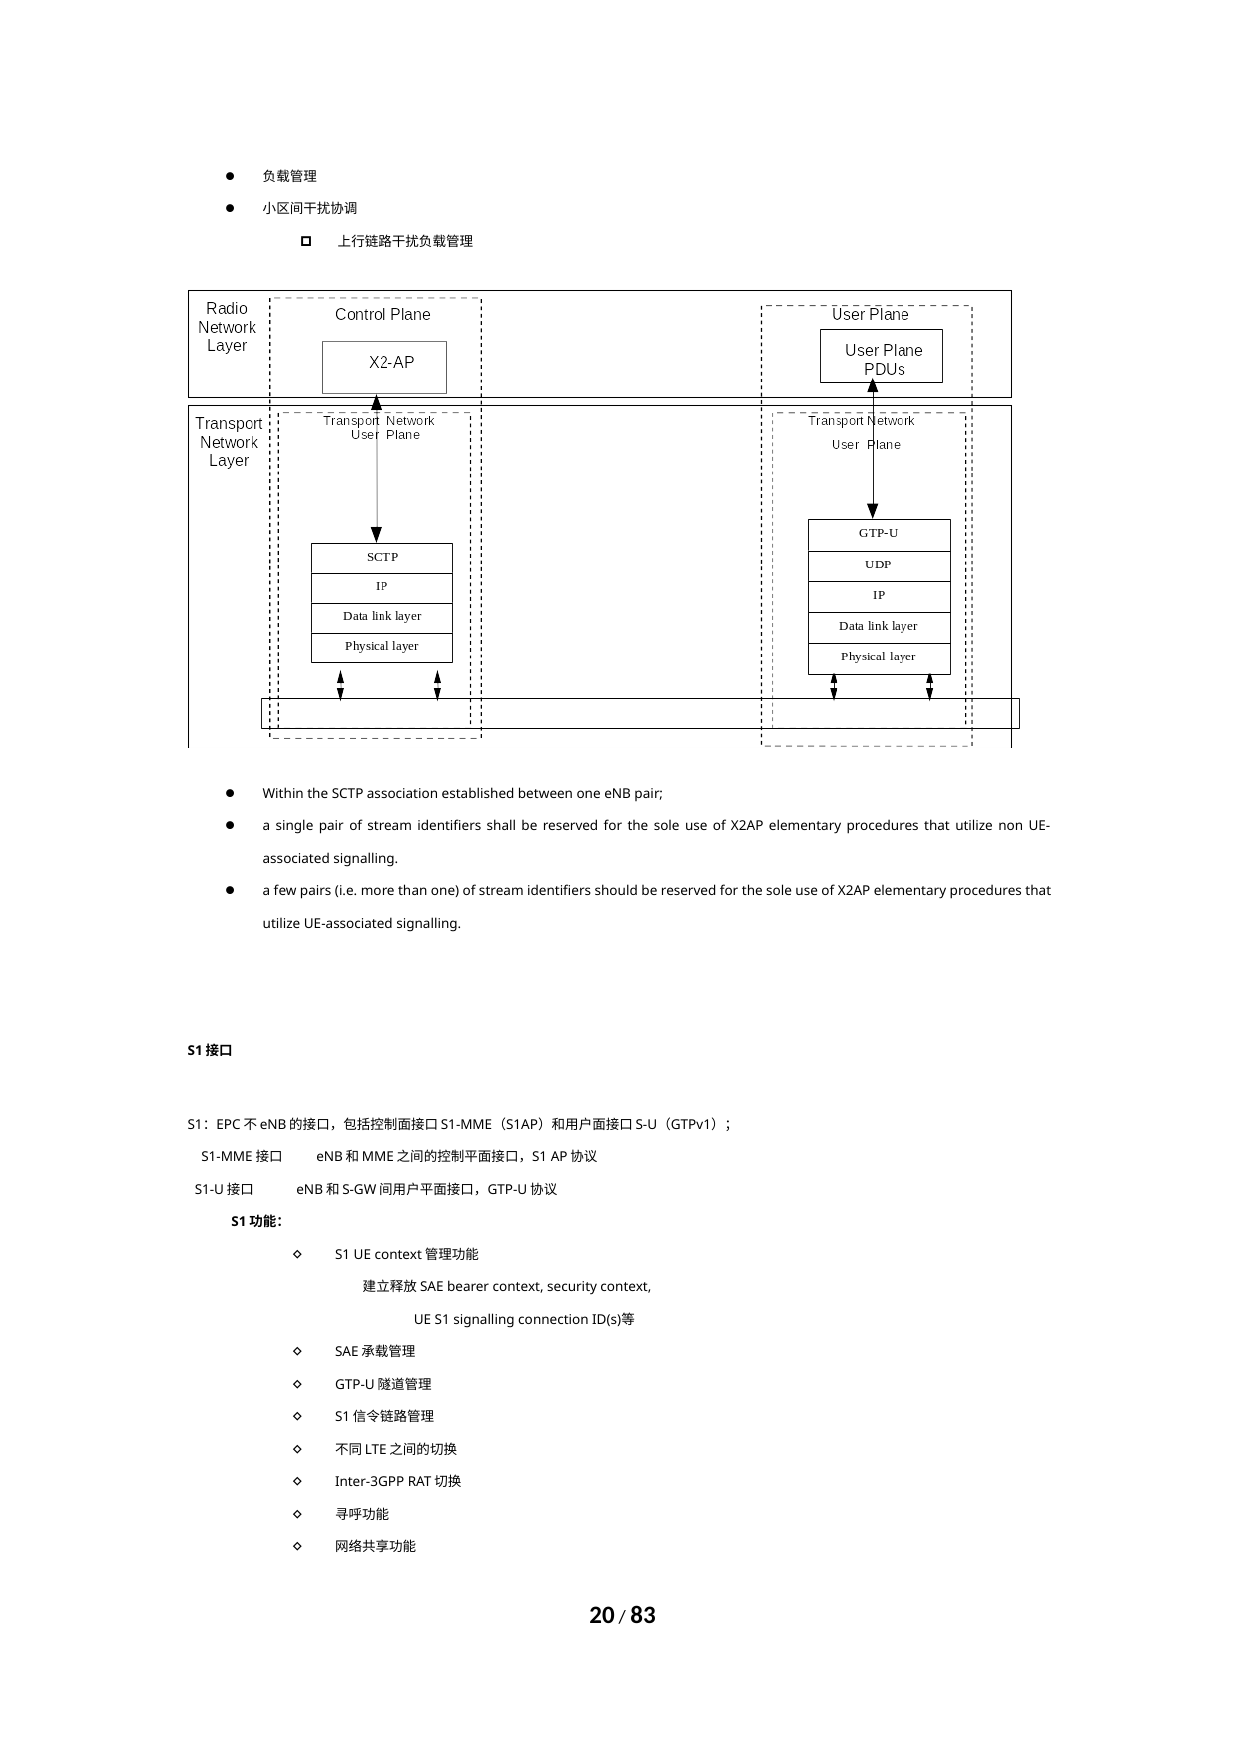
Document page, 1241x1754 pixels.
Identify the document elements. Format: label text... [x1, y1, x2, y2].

list 寻呼功能 [291, 1497, 1053, 1530]
text S1-MME接口 eNB和MME之间的控制平面接口，S1 AP协议 [187, 1140, 1053, 1172]
list 小区间干扰协调 [225, 192, 1053, 224]
text S1功能： [187, 1205, 1053, 1237]
list a single pair of stream identifiers shall be reserved for the sole use of X2AP elementary procedures that utilize non UE-associated signalling. [225, 809, 1053, 874]
list S1 UE context管理功能 [291, 1237, 1053, 1270]
subtitle S1接口 [187, 1033, 1053, 1066]
list 网络共享功能 [291, 1530, 1053, 1562]
text S1：EPC不eNB的接口，包括控制面接口S1-MME（S1AP）和用户面接口S-U（GTPv1）； [187, 1107, 1053, 1140]
list 不同LTE之间的切换 [291, 1432, 1053, 1465]
list Within the SCTP association established between one eNB pair; [225, 777, 1053, 809]
list Inter-3GPP RAT切换 [291, 1465, 1053, 1497]
list 上行链路干扰负载管理 [300, 224, 1053, 257]
list SAE承载管理 [291, 1335, 1053, 1367]
list GTP-U隧道管理 [291, 1367, 1053, 1400]
list 负载管理 [225, 159, 1053, 192]
text S1-U接口 eNB和S-GW间用户平面接口，GTP-U协议 [187, 1172, 1053, 1205]
text UE S1 signalling connection ID(s)等 [319, 1302, 1053, 1335]
list a few pairs (i.e. more than one) of stream identifiers should be reserved for the sole use of X2AP elementary procedures that utilize UE-associated signalling. [225, 874, 1053, 939]
text 建立释放 SAE bearer context, security context, [319, 1270, 1053, 1302]
list S1信令链路管理 [291, 1400, 1053, 1432]
